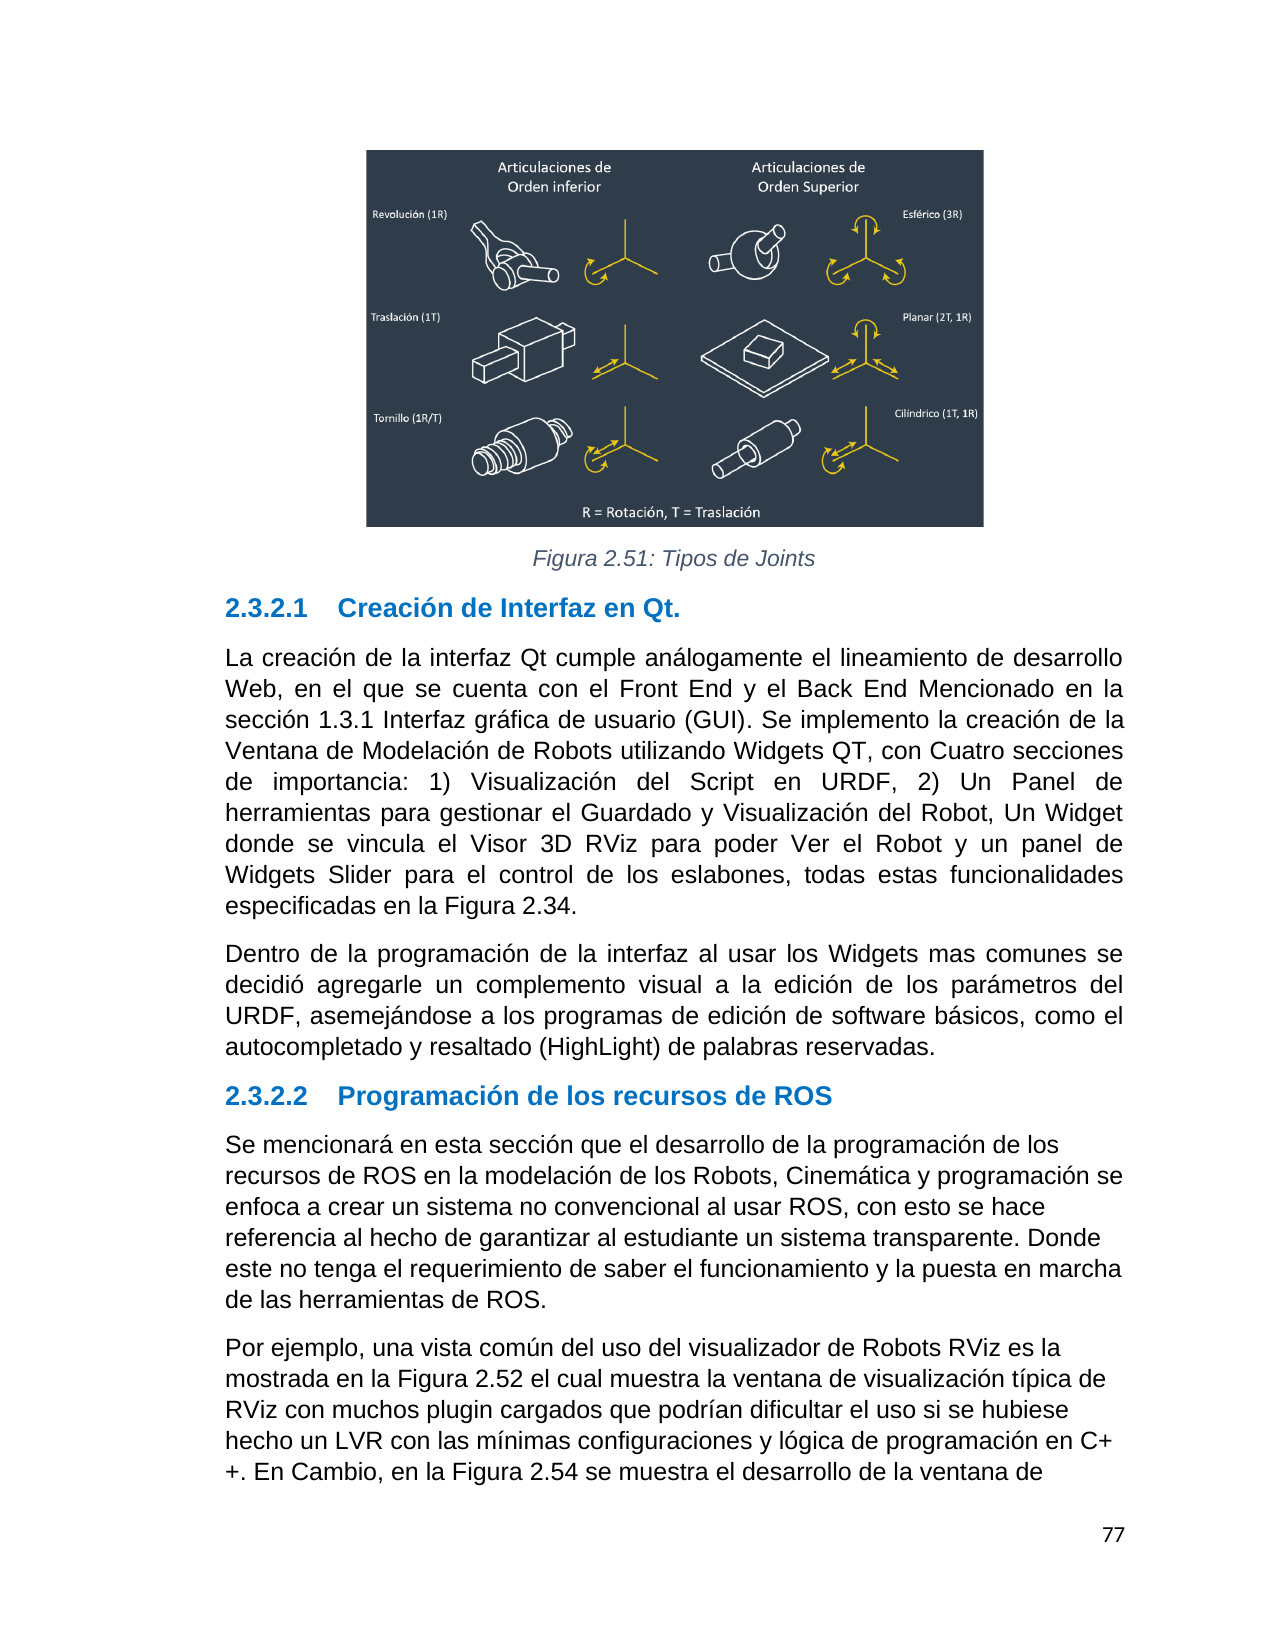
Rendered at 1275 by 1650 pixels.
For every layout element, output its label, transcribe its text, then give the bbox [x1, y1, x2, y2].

text Figura 2.51: Tipos de Joints [225, 545, 1125, 572]
text Dentro de la programación de la interfaz al usar los Widgets mas comunes se decidió agregarle un complemento visual a la edición de los parámetros del URDF, asemejándose a los programas de edición de software básicos, como el autocompletado y resaltado (HighLight) de palabras reservadas. [225, 939, 1125, 1061]
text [225, 1333, 1125, 1486]
text Se mencionará en esta sección que el desarrollo de la programación de los recursos de ROS en la modelación de los Robots, Cinemática y programación se enfoca a crear un sistema no convencional al usar ROS, con esto se hace referencia al hecho de garantizar al estudiante un sistema transparente. Donde este no tenga el requerimiento de saber el funcionamiento y la puesta en marcha de las herramientas de ROS. [225, 1130, 1125, 1314]
list Programación de los recursos de ROS [225, 1080, 1125, 1111]
text La creación de la interfaz Qt cumple análogamente el lineamiento de desarrollo Web, en el que se cuenta con el Front End y el Back End Mencionado en la sección 1.3.1 Interfaz gráfica de usuario (GUI). Se implemento la creación de la Ventana de Modelación de Robots utilizando Widgets QT, con Cuatro secciones de importancia: 1) Visualización del Script en URDF, 2) Un Panel de herramientas para gestionar el Guardado y Visualización del Robot, Un Widget donde se vincula el Visor 3D RViz para poder Ver el Robot y un panel de Widgets Slider para el control de los eslabones, todas estas funcionalidades especificadas en la Figura 2.34. [225, 643, 1125, 920]
list Creación de Interfaz en Qt. [225, 592, 1125, 624]
picture [366, 150, 984, 527]
